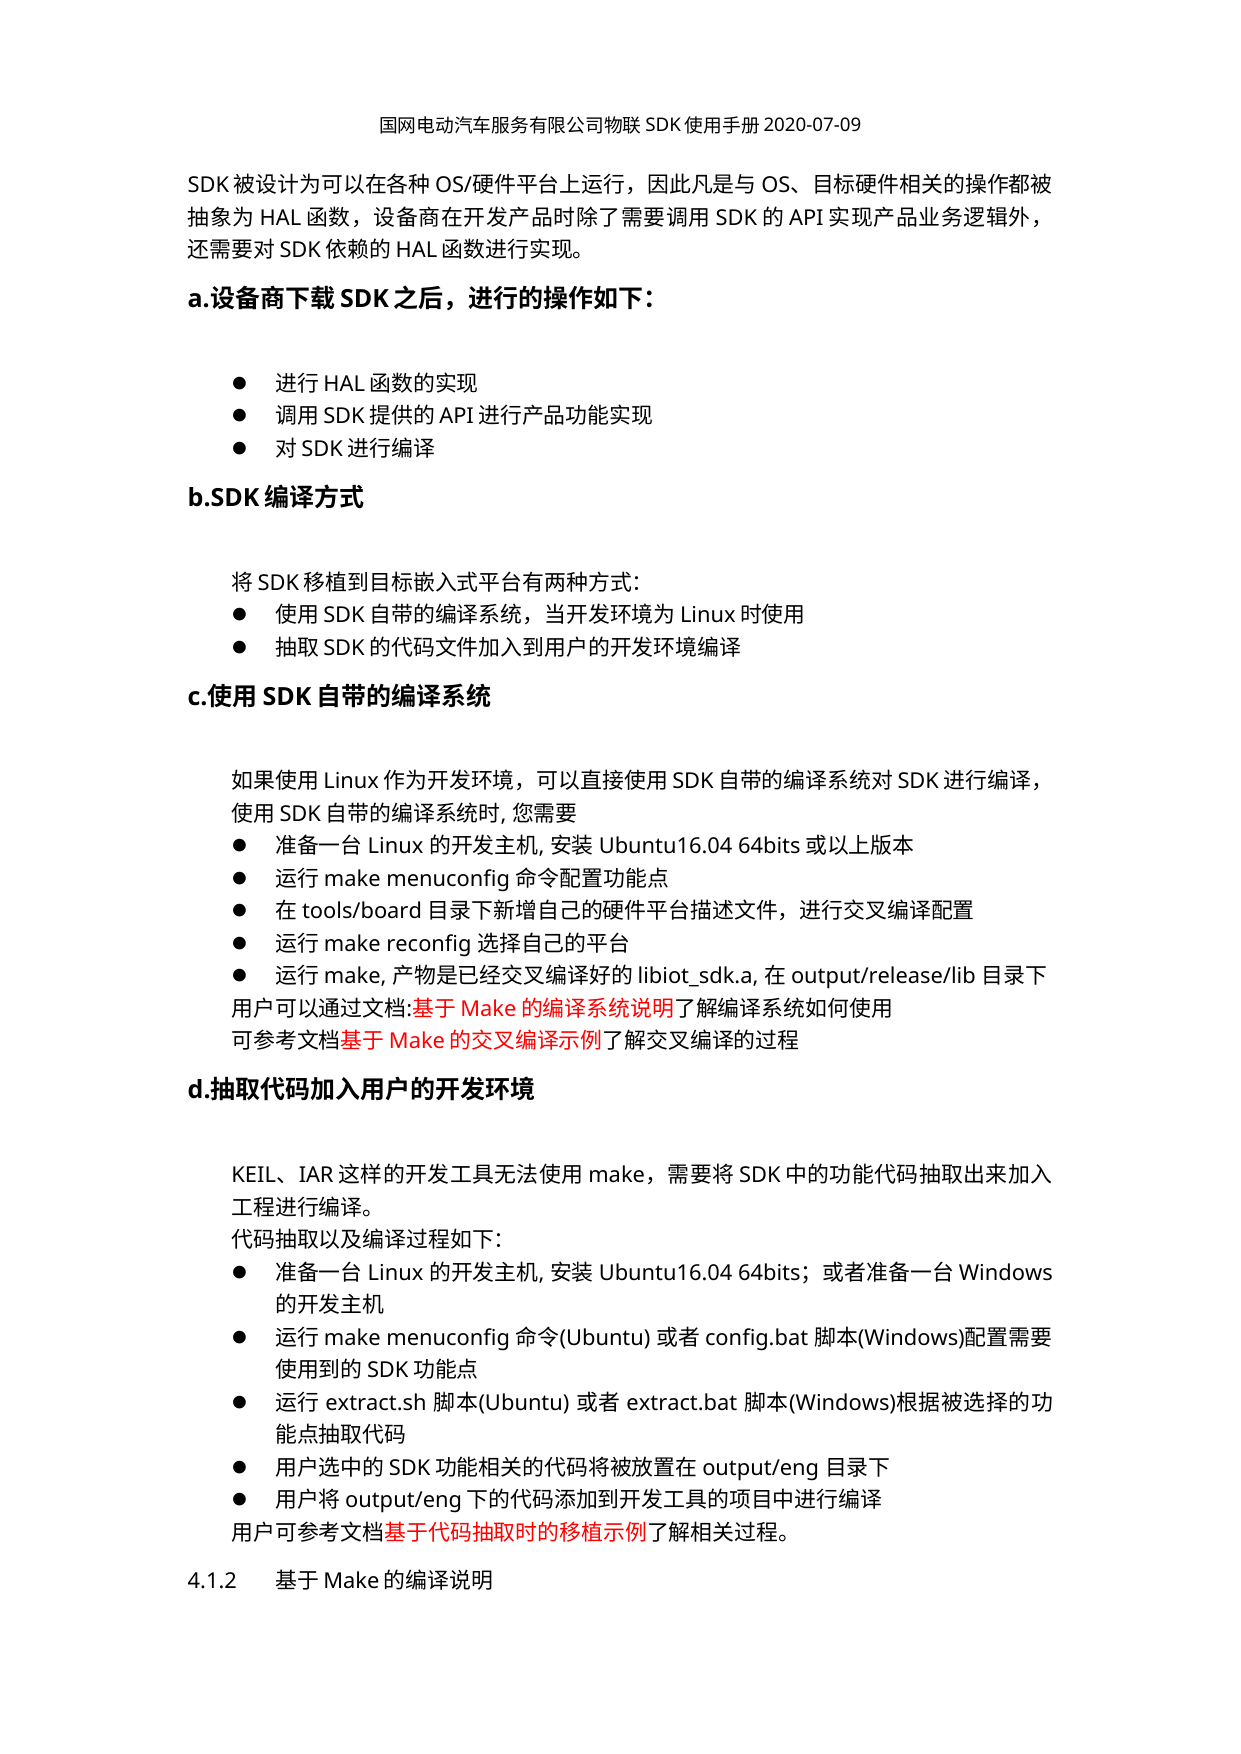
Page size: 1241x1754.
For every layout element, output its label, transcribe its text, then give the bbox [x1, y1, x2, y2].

text SDK被设计为可以在各种OS/硬件平台上运行，因此凡是与OS、目标硬件相关的操作都被抽象为HAL函数，设备商在开发产品时除了需要调用SDK的API实现产品业务逻辑外，还需要对SDK依赖的HAL函数进行实现。 [187, 167, 1053, 264]
text 用户可参考文档基于代码抽取时的移植示例了解相关过程。 [187, 1514, 1053, 1547]
text 用户可以通过文档:基于Make的编译系统说明了解编译系统如何使用 [187, 990, 1053, 1023]
list 运行 make menuconfig 命令配置功能点 [231, 860, 1053, 893]
list 用户选中的SDK功能相关的代码将被放置在 output/eng 目录下 [231, 1449, 1053, 1482]
list 运行 make menuconfig 命令(Ubuntu) 或者 config.bat 脚本(Windows)配置需要使用到的SDK功能点 [231, 1319, 1053, 1384]
list 运行 make, 产物是已经交叉编译好的 libiot_sdk.a, 在 output/release/lib 目录下 [231, 958, 1053, 990]
text 代码抽取以及编译过程如下： [187, 1222, 1053, 1254]
list 运行 extract.sh 脚本(Ubuntu) 或者 extract.bat 脚本(Windows)根据被选择的功能点抽取代码 [231, 1384, 1053, 1449]
text d.抽取代码加入用户的开发环境 [187, 1055, 1053, 1120]
text c.使用SDK自带的编译系统 [187, 662, 1053, 727]
text 如果使用Linux作为开发环境，可以直接使用SDK自带的编译系统对SDK进行编译， [187, 763, 1053, 795]
list 调用SDK提供的API进行产品功能实现 [231, 398, 1053, 430]
list 准备一台 Linux 的开发主机, 安装 Ubuntu16.04 64bits；或者准备一台 Windows 的开发主机 [231, 1254, 1053, 1319]
text a.设备商下载SDK之后，进行的操作如下： [187, 264, 1053, 329]
list 基于Make的编译说明 [187, 1563, 1053, 1595]
text 可参考文档基于Make的交叉编译示例了解交叉编译的过程 [187, 1023, 1053, 1055]
text KEIL、IAR这样的开发工具无法使用make，需要将SDK中的功能代码抽取出来加入工程进行编译。 [231, 1157, 1053, 1222]
text b.SDK编译方式 [187, 463, 1053, 528]
list 准备一台 Linux 的开发主机, 安装 Ubuntu16.04 64bits或以上版本 [231, 828, 1053, 860]
list 抽取SDK的代码文件加入到用户的开发环境编译 [231, 629, 1053, 662]
list 对SDK进行编译 [231, 430, 1053, 463]
list 运行 make reconfig 选择自己的平台 [231, 925, 1053, 958]
text 使用SDK自带的编译系统时, 您需要 [187, 795, 1053, 828]
list 在 tools/board 目录下新增自己的硬件平台描述文件，进行交叉编译配置 [231, 893, 1053, 925]
list 用户将output/eng下的代码添加到开发工具的项目中进行编译 [231, 1482, 1053, 1514]
list 进行HAL函数的实现 [231, 365, 1053, 398]
text 将SDK移植到目标嵌入式平台有两种方式： [187, 564, 1053, 597]
list 使用SDK自带的编译系统，当开发环境为Linux时使用 [231, 597, 1053, 629]
